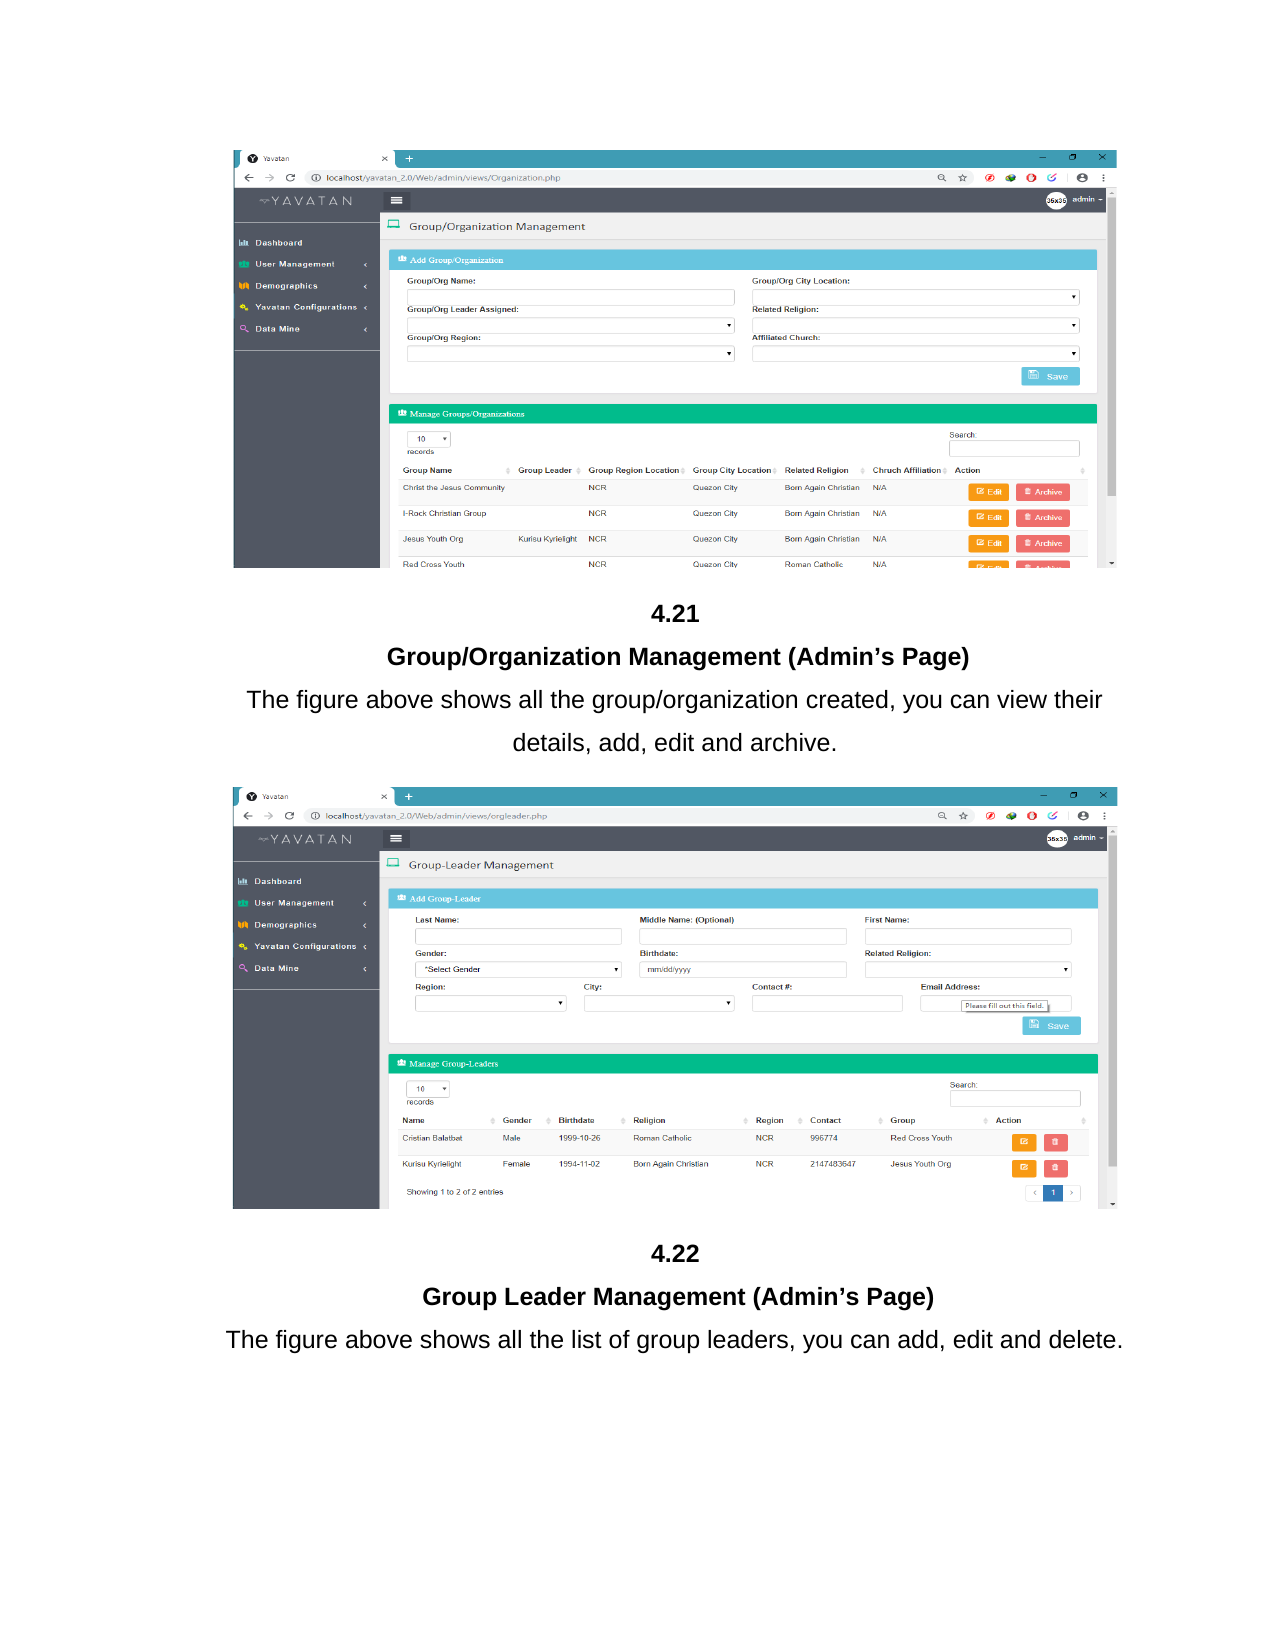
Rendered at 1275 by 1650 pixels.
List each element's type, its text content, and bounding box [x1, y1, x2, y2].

text Group Leader Management (Admin’s Page) The figure above shows all the list of group leaders, you can add, edit and delete. [225, 1282, 1125, 1354]
picture [232, 787, 1118, 1209]
picture [233, 150, 1117, 568]
text 4.21 [225, 598, 1125, 627]
text Group/Organization Management (Admin’s Page) The figure above shows all the group/organization created, you can view their details, add, edit and archive. [225, 642, 1125, 757]
text 4.22 [225, 1239, 1125, 1268]
